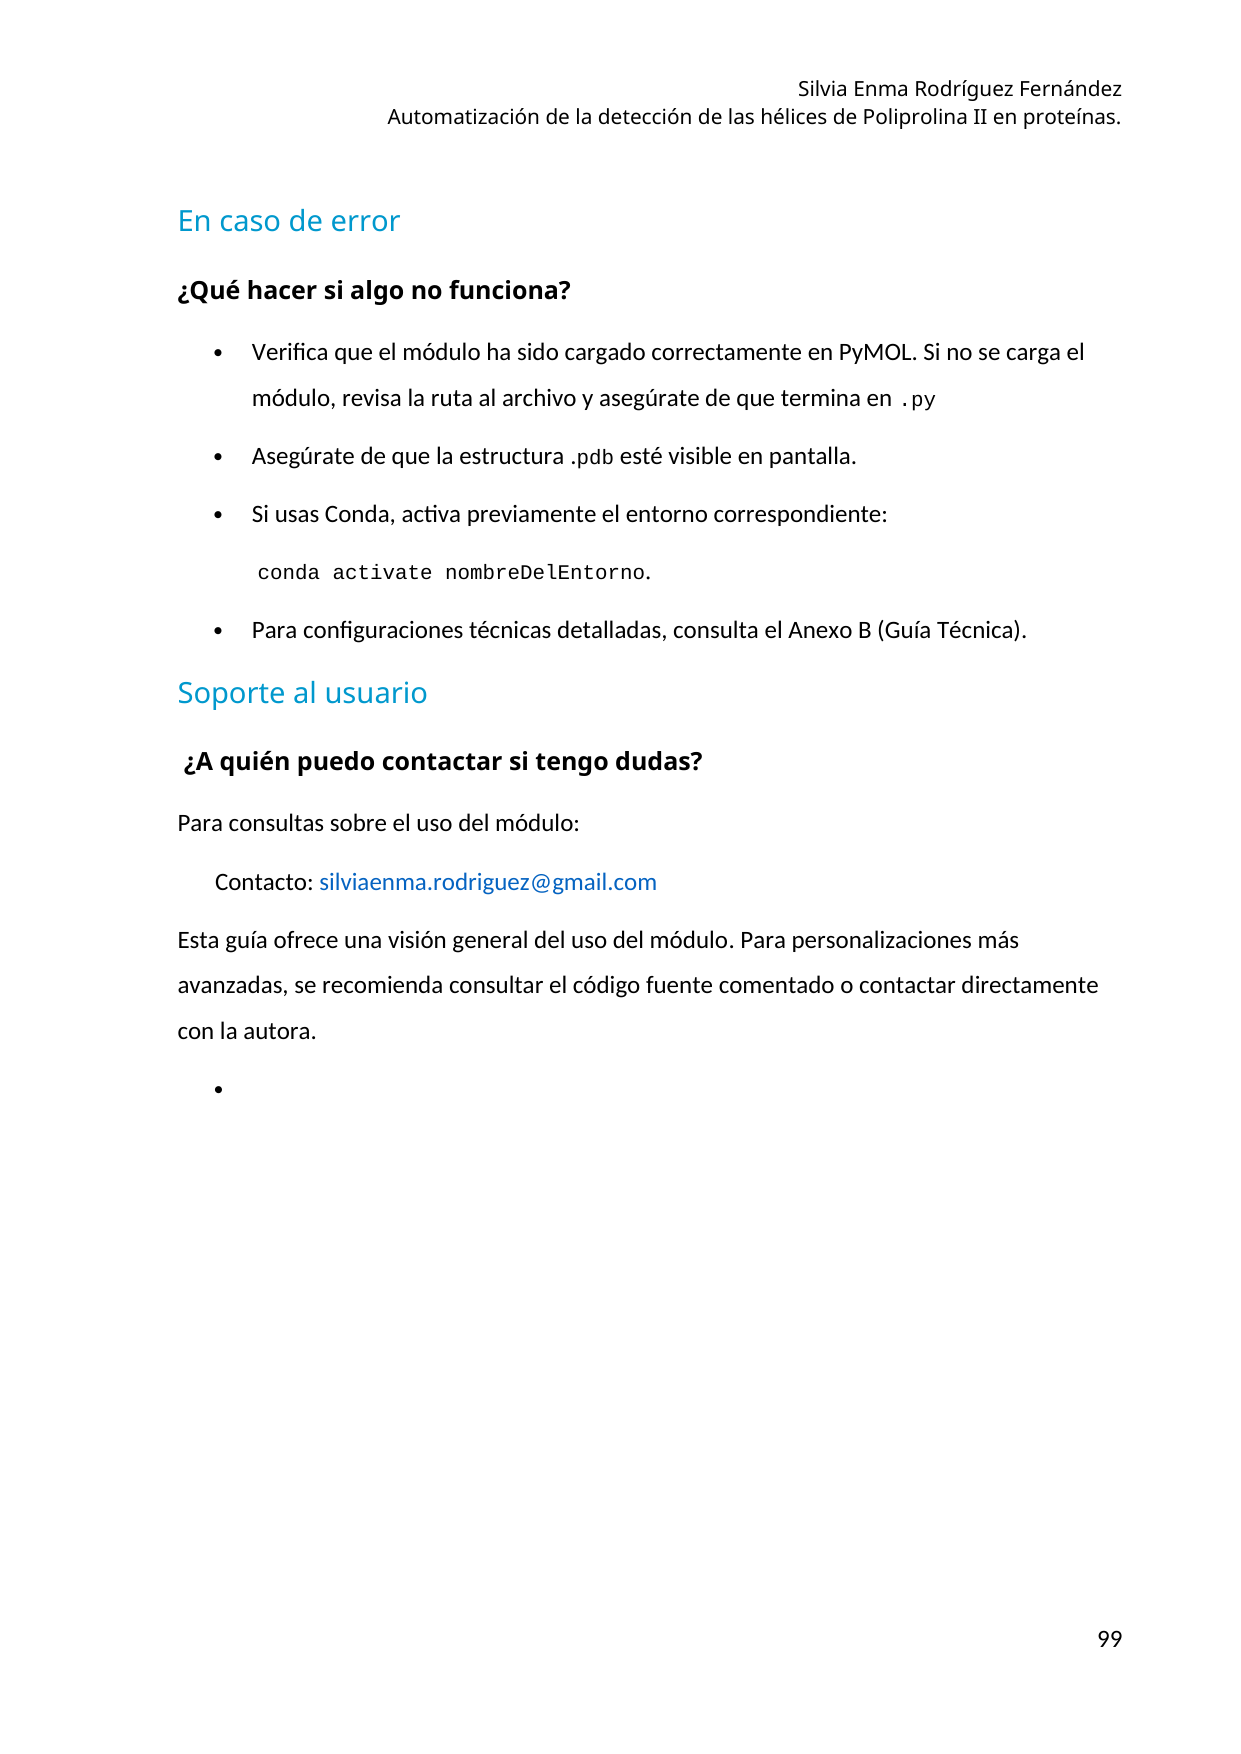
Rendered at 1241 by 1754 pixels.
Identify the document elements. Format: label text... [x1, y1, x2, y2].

list Verifica que el módulo ha sido cargado correctamente en PyMOL. Si no se carga el módulo, revisa la ruta al archivo y asegúrate de que termina en .py [214, 336, 1122, 412]
subtitle ¿Qué hacer si algo no funciona? [177, 272, 1122, 307]
list Para configuraciones técnicas detalladas, consulta el Anexo B (Guía Técnica). [214, 614, 1122, 644]
subtitle ¿A quién puedo contactar si tengo dudas? [177, 744, 1122, 778]
list Asegúrate de que la estructura .pdb esté visible en pantalla. [214, 440, 1122, 471]
subtitle En caso de error [177, 201, 1122, 240]
text conda activate nombreDelEntorno. [252, 556, 1122, 586]
text Para consultas sobre el uso del módulo: [177, 807, 1122, 838]
list Si usas Conda, activa previamente el entorno correspondiente: [214, 498, 1122, 529]
text Contacto: silviaenma.rodriguez@gmail.com [215, 866, 1122, 896]
text Esta guía ofrece una visión general del uso del módulo. Para personalizaciones más avanzadas, se recomienda consultar el código fuente comentado o contactar directamente con la autora. [177, 924, 1122, 1046]
subtitle Soporte al usuario [177, 672, 1122, 712]
